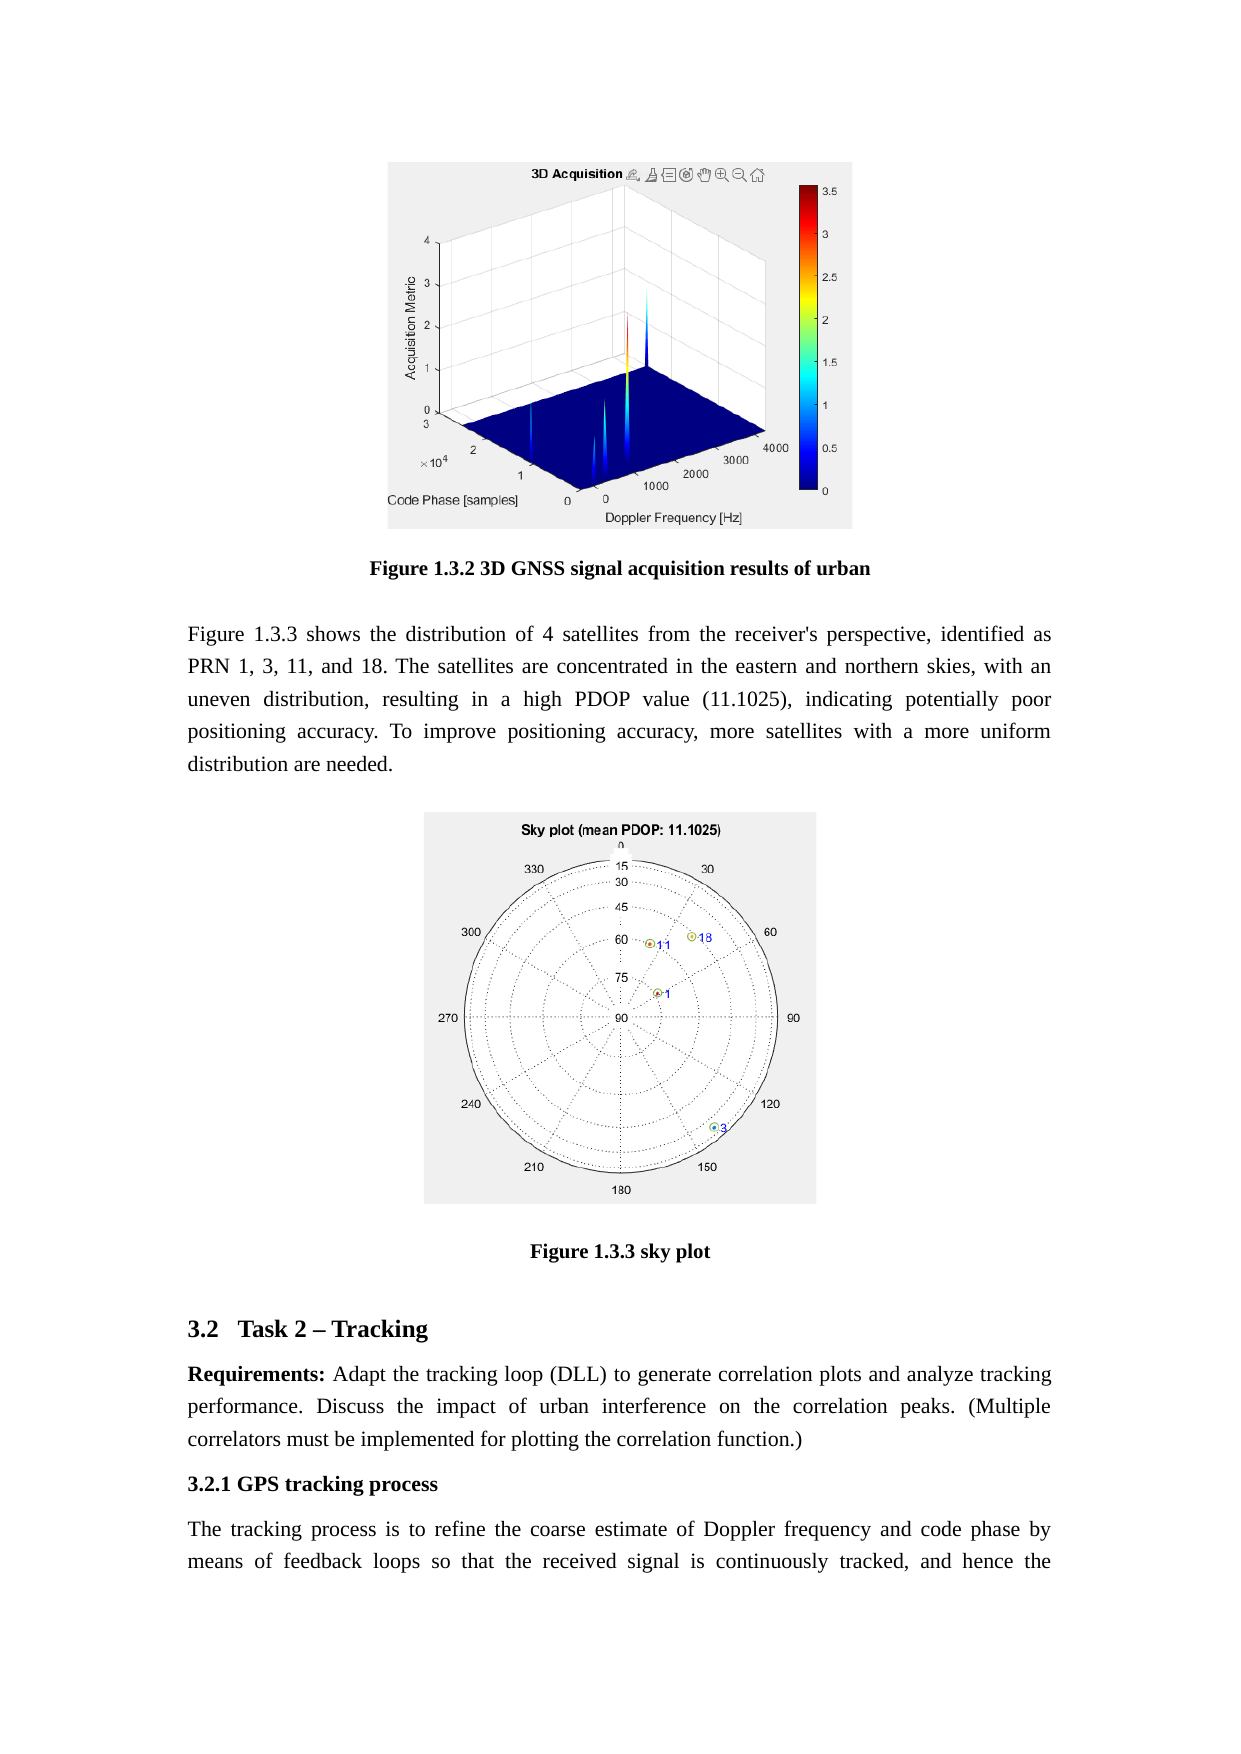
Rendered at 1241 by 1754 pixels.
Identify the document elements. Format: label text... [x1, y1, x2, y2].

subtitle 3.2.1 GPS tracking process [187, 1467, 1053, 1499]
text Requirements: Adapt the tracking loop (DLL) to generate correlation plots and analyze tracking performance. Discuss the impact of urban interference on the correlation peaks. (Multiple correlators must be implemented for plotting the correlation function.) [187, 1357, 1053, 1454]
text Figure 1.3.2 3D GNSS signal acquisition results of urban [187, 552, 1053, 584]
text Figure 1.3.3 sky plot [187, 1234, 1053, 1267]
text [187, 1512, 1053, 1577]
picture [387, 162, 853, 529]
subtitle Task 2 – Tracking [187, 1312, 1053, 1344]
picture [423, 812, 817, 1204]
text Figure 1.3.3 shows the distribution of 4 satellites from the receiver's perspective, identified as PRN 1, 3, 11, and 18. The satellites are concentrated in the eastern and northern skies, with an uneven distribution, resulting in a high PDOP value (11.1025), indicating potentially poor positioning accuracy. To improve positioning accuracy, more satellites with a more uniform distribution are needed. [187, 617, 1053, 779]
